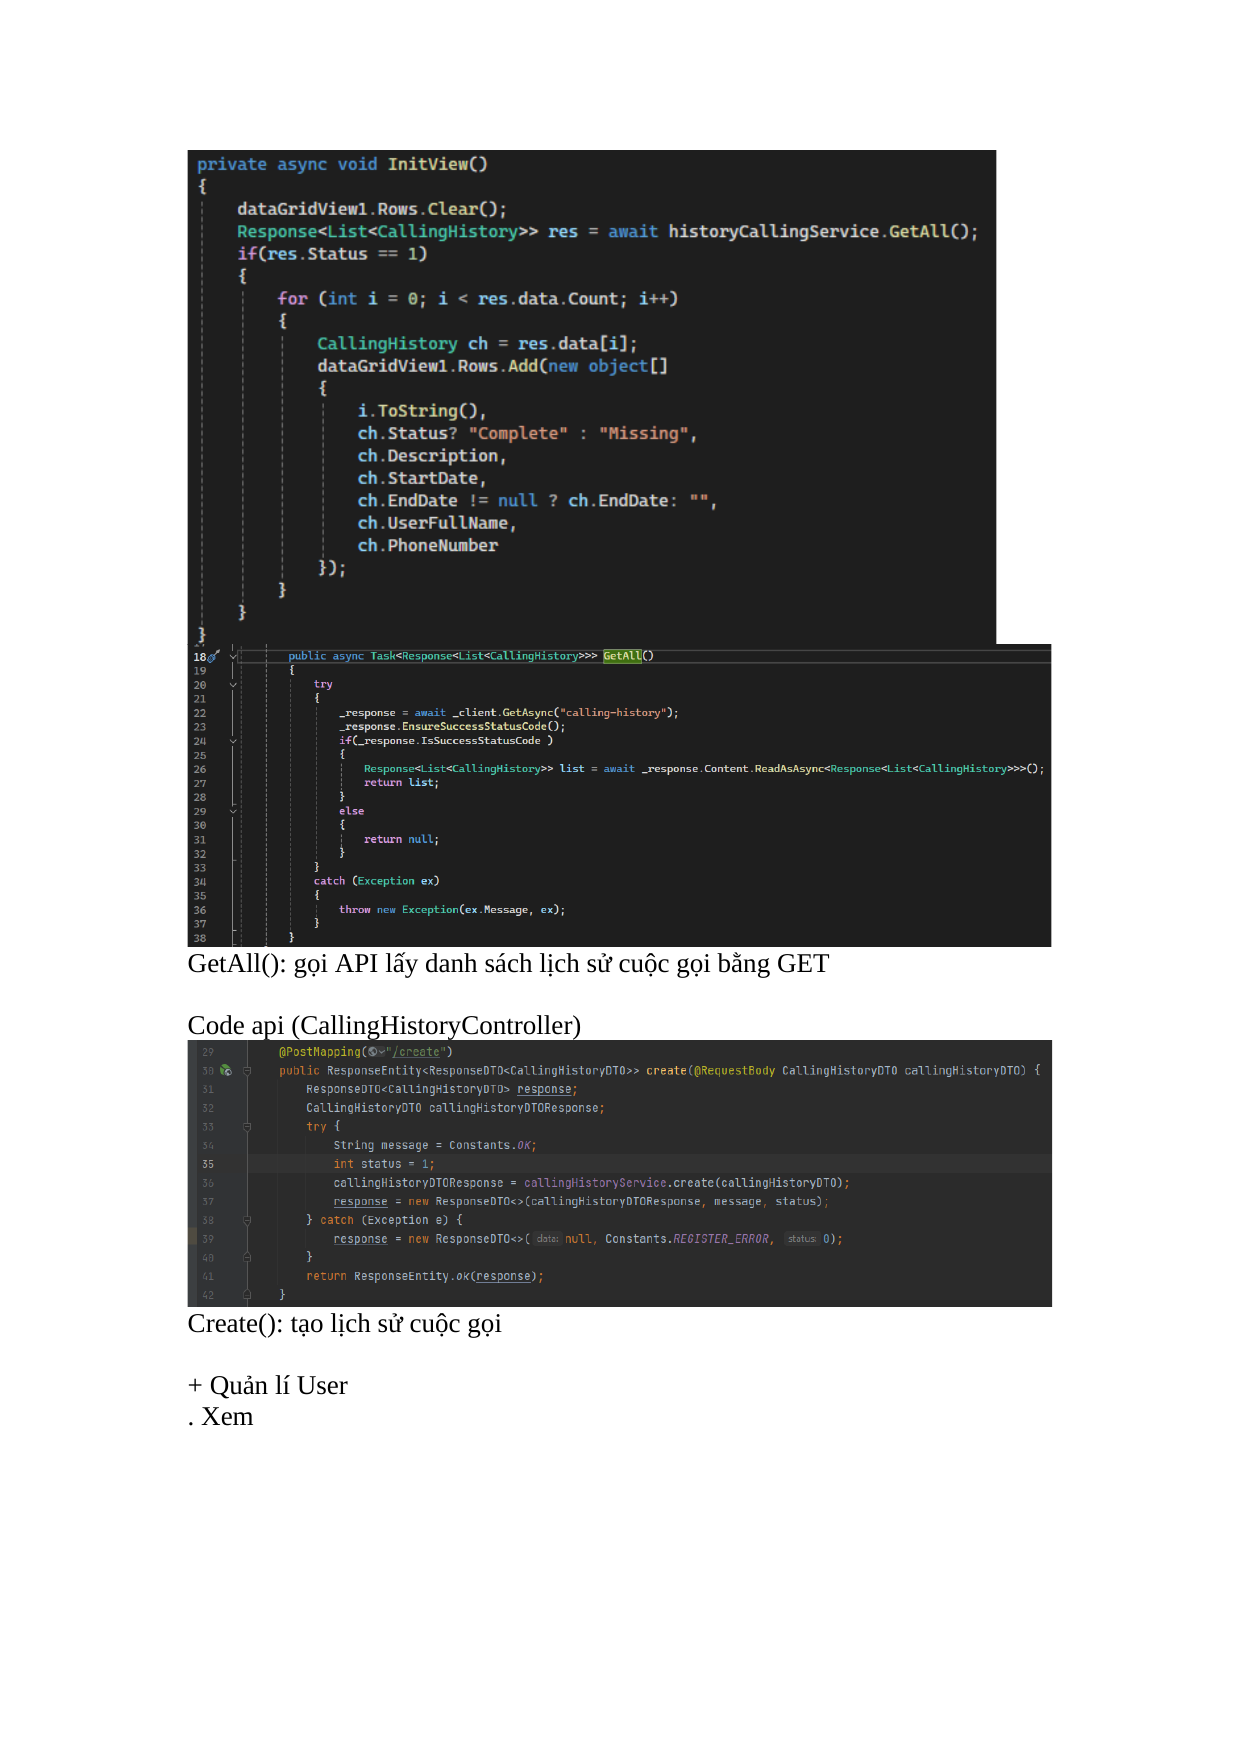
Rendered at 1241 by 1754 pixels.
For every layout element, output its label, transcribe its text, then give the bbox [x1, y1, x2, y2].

text + Quản lí User [187, 1369, 1053, 1400]
text Code api (CallingHistoryController) [187, 1009, 1053, 1040]
text GetAll(): gọi API lấy danh sách lịch sử cuộc gọi bằng GET [187, 947, 1053, 978]
picture [187, 1040, 1053, 1307]
text Create(): tạo lịch sử cuộc gọi [187, 1307, 1053, 1338]
text . Xem [187, 1400, 1053, 1432]
picture [187, 150, 1052, 947]
